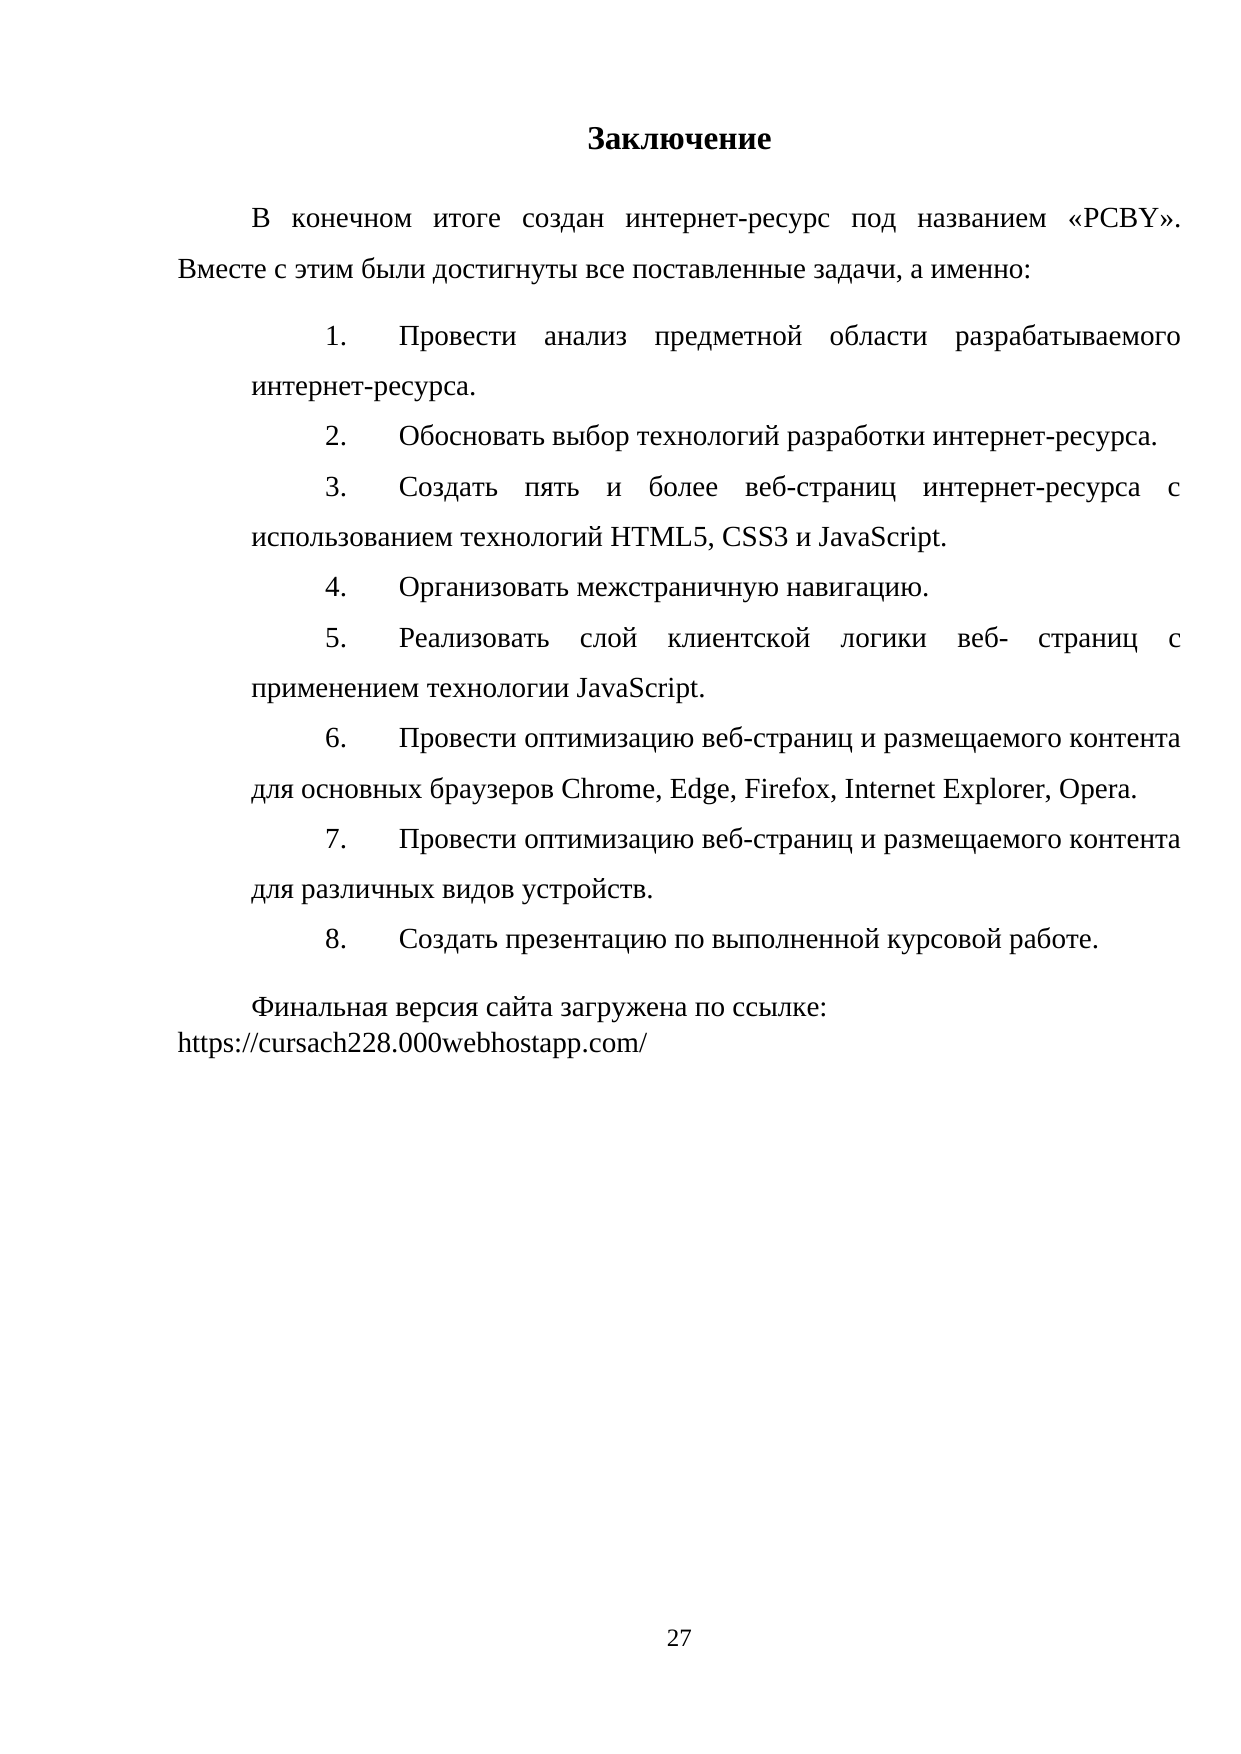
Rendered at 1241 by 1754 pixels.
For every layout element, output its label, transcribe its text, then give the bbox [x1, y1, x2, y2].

list Провести оптимизацию веб-страниц и размещаемого контента для основных браузеров Chrome, Edge, Firefox, Internet Explorer, Opera. [251, 720, 1181, 804]
list Провести оптимизацию веб-страниц и размещаемого контента для различных видов устройств. [251, 821, 1181, 905]
list Создать пять и более веб-страниц интернет-ресурса с использованием технологий HTML5, CSS3 и JavaScript. [251, 469, 1181, 553]
text В конечном итоге создан интернет-ресурс под названием «PCBY». Вместе с этим были достигнуты все поставленные задачи, а именно: [177, 201, 1181, 284]
text Финальная версия сайта загружена по ссылке: https://cursach228.000webhostapp.com/ [177, 989, 1181, 1058]
list Обосновать выбор технологий разработки интернет-ресурса. [251, 418, 1181, 452]
list Создать презентацию по выполненной курсовой работе. [251, 922, 1181, 955]
text Заключение [177, 118, 1181, 156]
list Организовать межстраничную навигацию. [251, 569, 1181, 603]
list Реализовать слой клиентской логики веб- страниц с применением технологии JavaScript. [251, 620, 1181, 704]
list Провести анализ предметной области разрабатываемого интернет-ресурса. [251, 318, 1181, 402]
